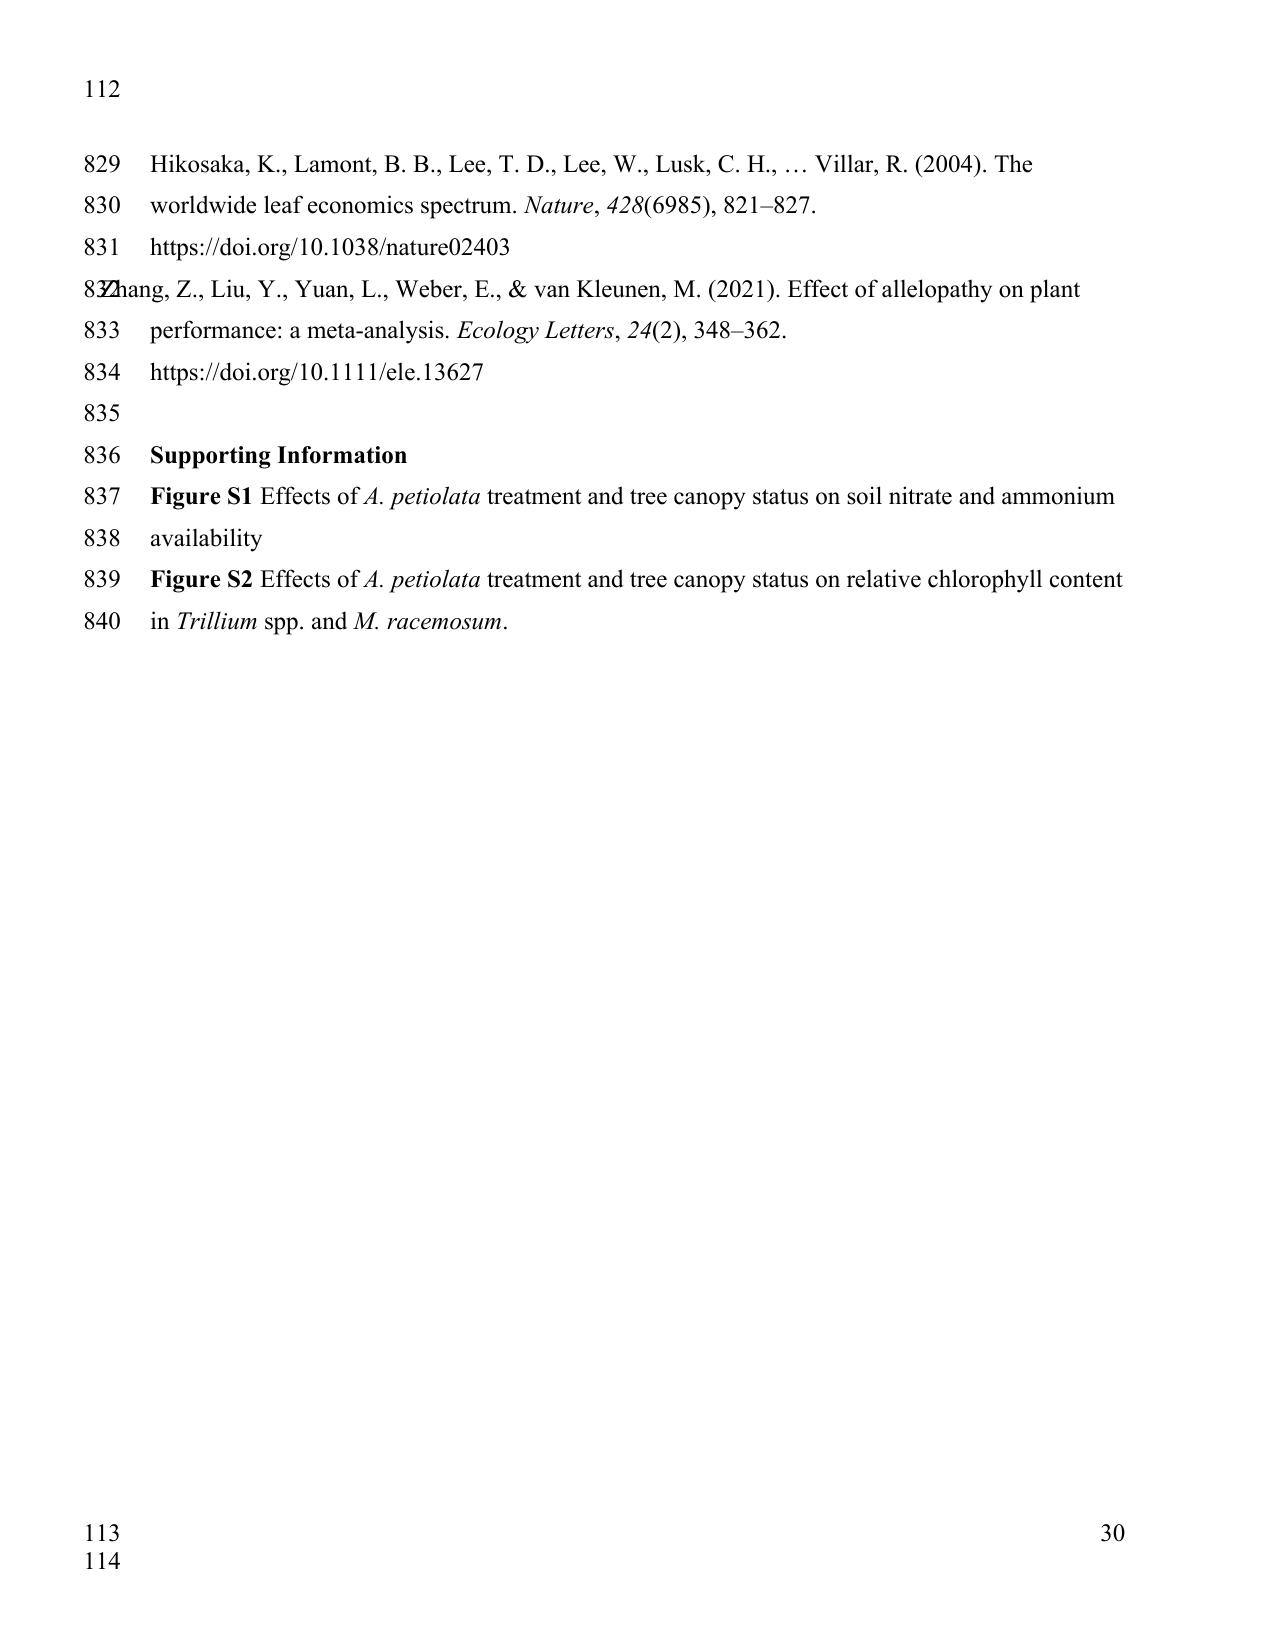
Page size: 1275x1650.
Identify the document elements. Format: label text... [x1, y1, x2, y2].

text Figure S1 Effects of A. petiolata treatment and tree canopy status on soil nitrate and ammonium availability [150, 482, 1125, 552]
text Figure S2 Effects of A. petiolata treatment and tree canopy status on relative chlorophyll content in Trillium spp. and M. racemosum. [150, 566, 1125, 635]
text Supporting Information [150, 441, 1125, 469]
